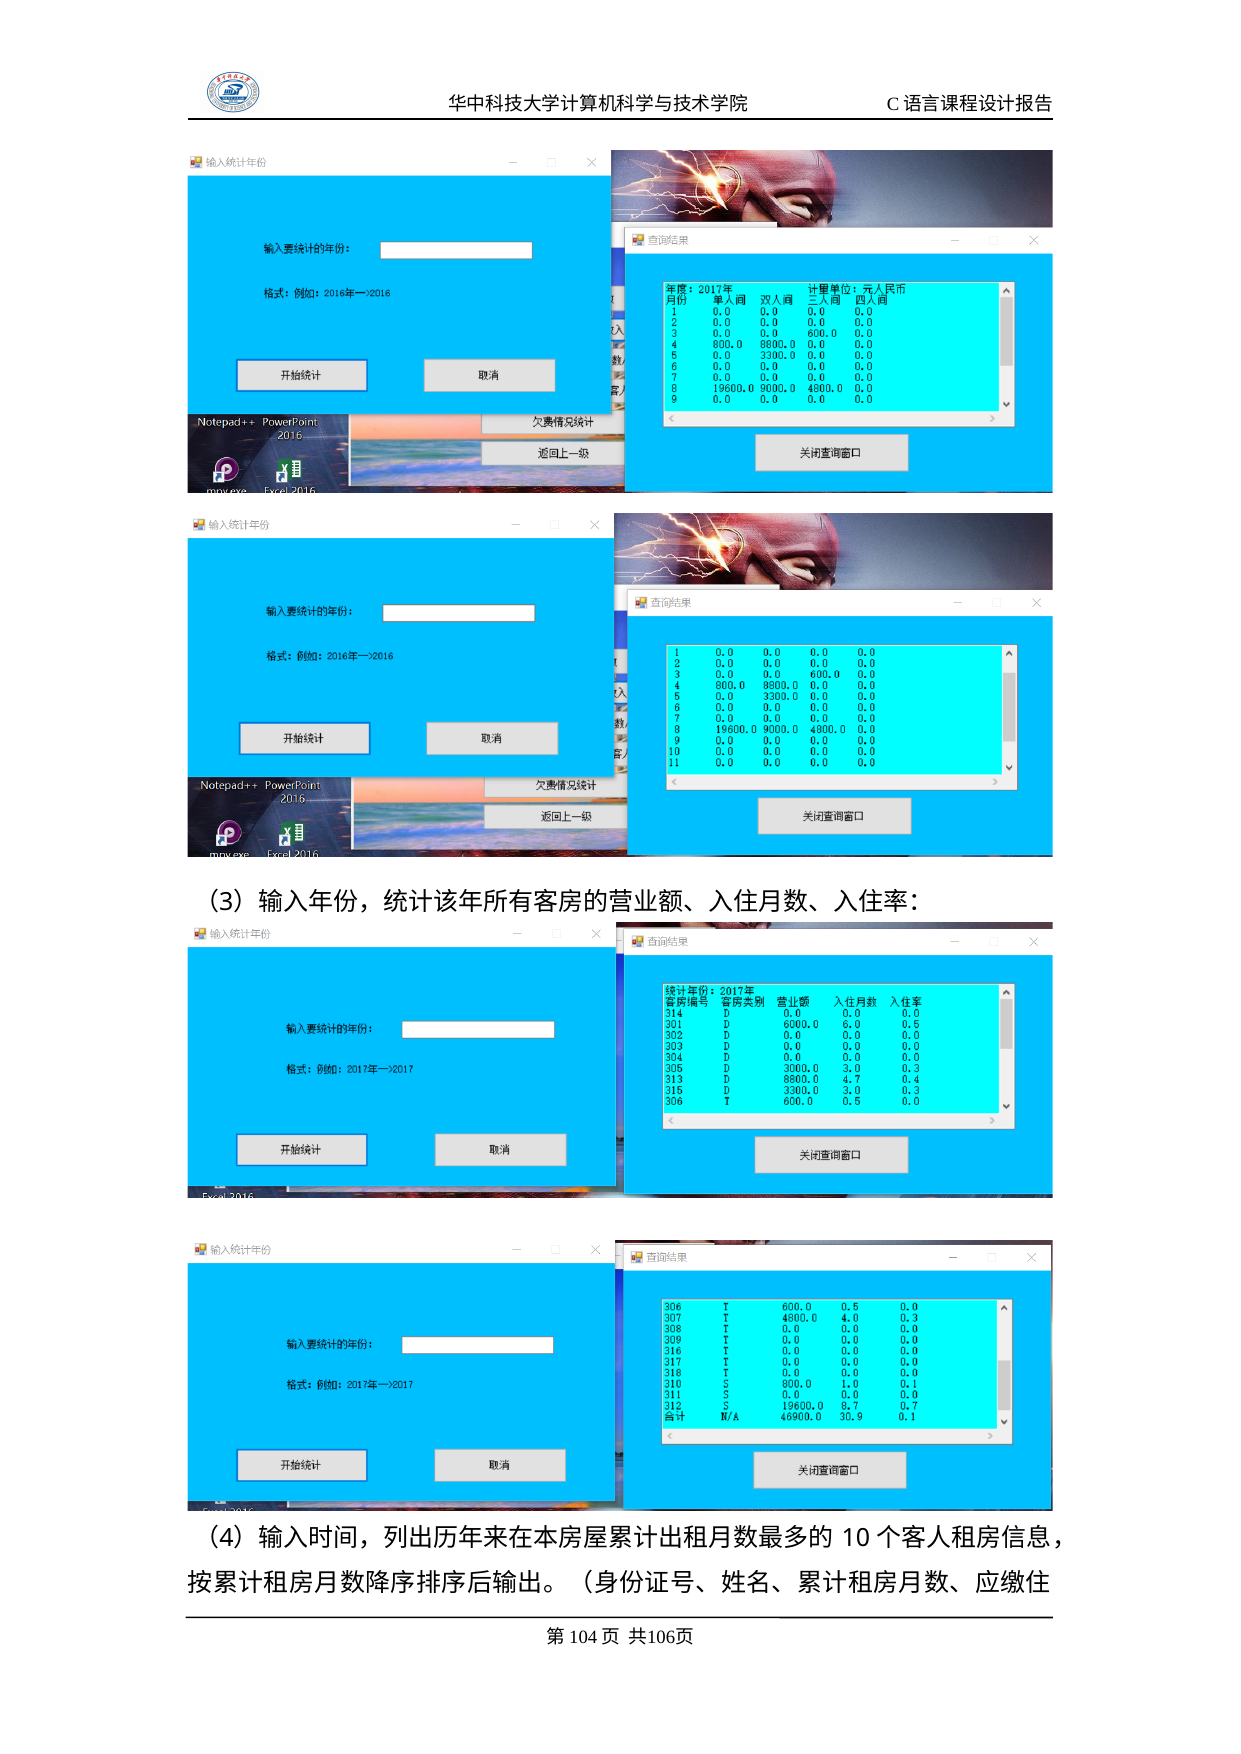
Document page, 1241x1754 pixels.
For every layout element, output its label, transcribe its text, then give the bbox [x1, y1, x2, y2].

picture [187, 150, 1053, 493]
picture [427, 722, 558, 754]
picture [424, 359, 555, 391]
picture [663, 983, 1015, 1129]
picture [187, 922, 1053, 1198]
picture [200, 70, 264, 113]
picture [237, 360, 367, 391]
picture [435, 1134, 566, 1166]
picture [402, 1337, 553, 1353]
picture [755, 1137, 908, 1173]
picture [187, 513, 1053, 857]
picture [383, 605, 535, 622]
picture [758, 798, 911, 834]
picture [756, 435, 908, 471]
picture [240, 723, 370, 754]
picture [402, 1021, 554, 1038]
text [187, 1513, 1053, 1604]
picture [187, 1240, 1053, 1511]
picture [237, 1135, 367, 1165]
text （3）输入年份，统计该年所有客房的营业额、入住月数、入住率： [187, 877, 1053, 922]
picture [380, 242, 532, 259]
picture [666, 645, 1018, 790]
picture [663, 282, 1015, 427]
picture [237, 1450, 367, 1481]
picture [435, 1449, 565, 1481]
